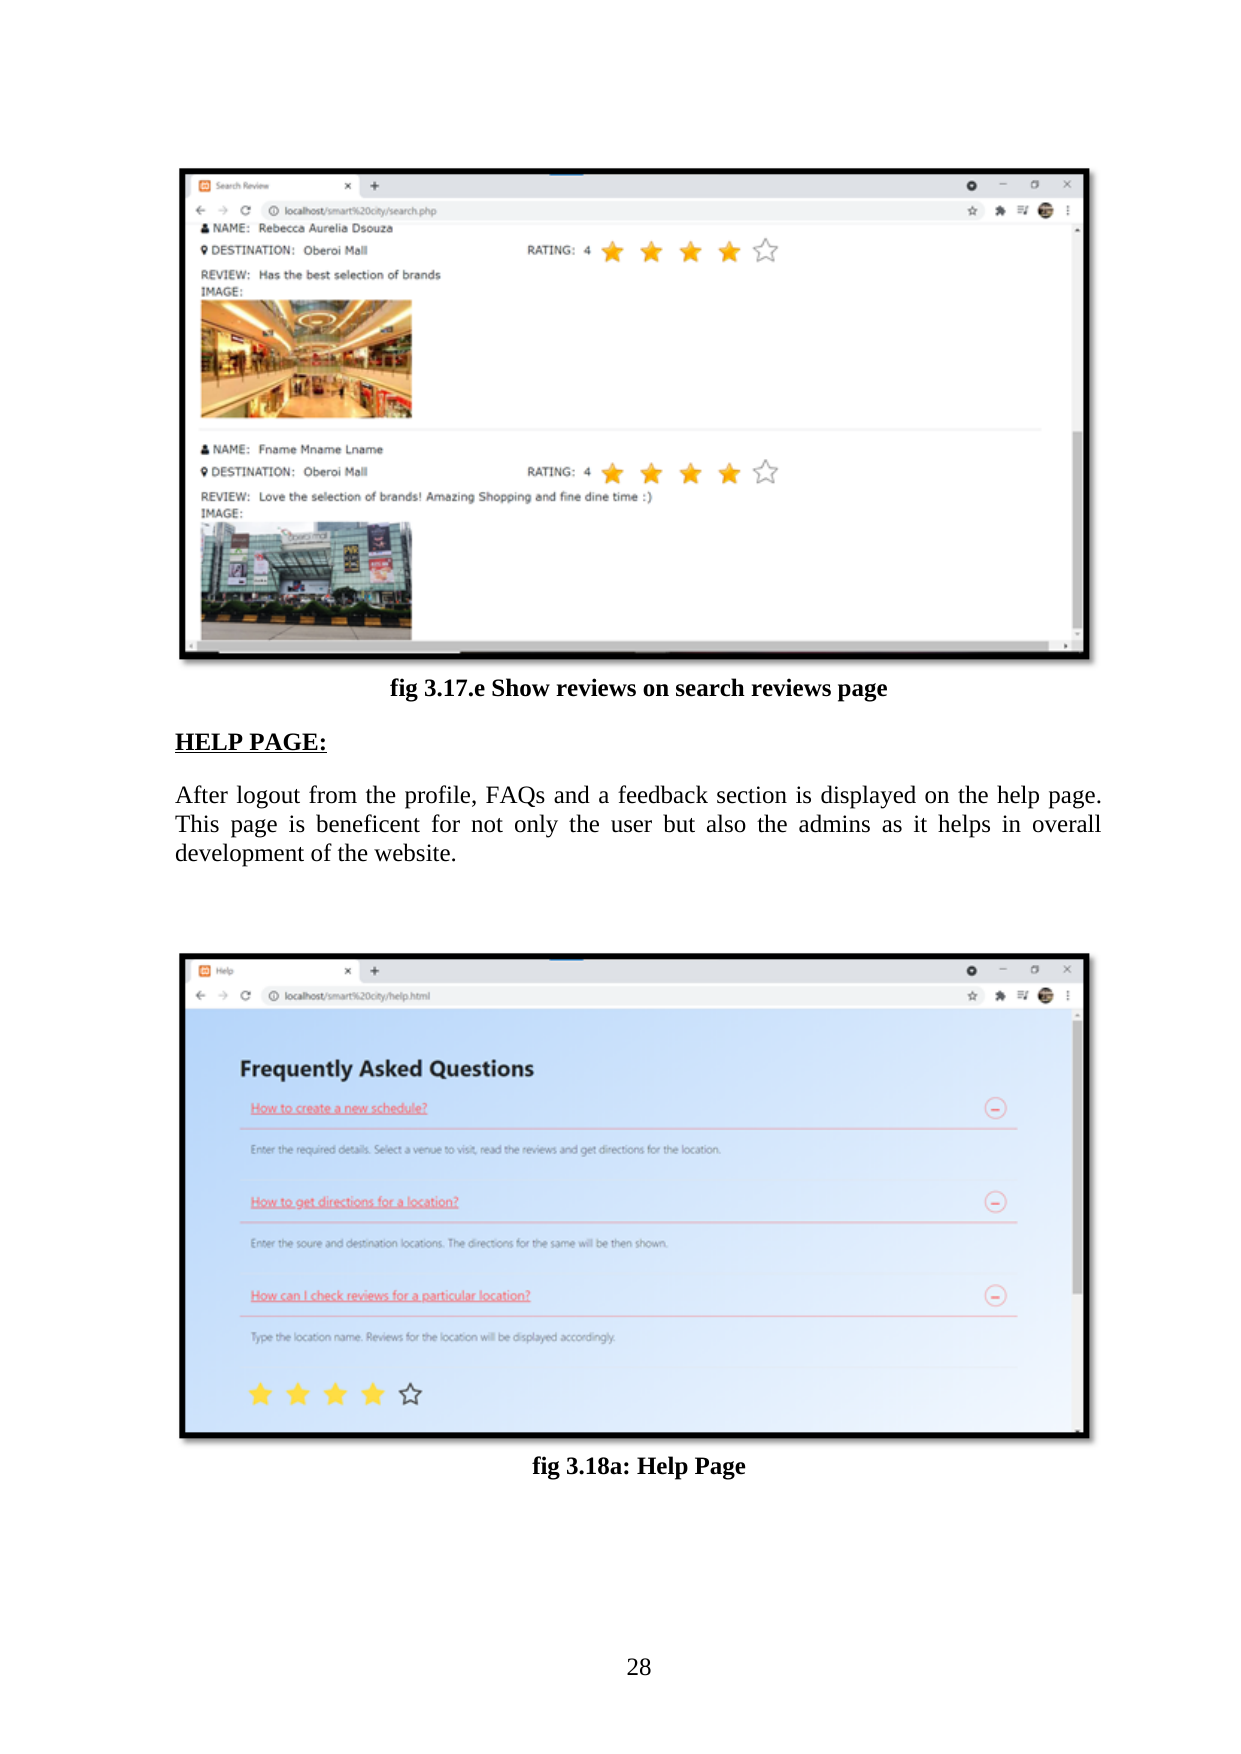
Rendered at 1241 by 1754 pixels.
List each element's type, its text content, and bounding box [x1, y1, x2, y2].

text fig 3.18a: Help Page [175, 1452, 1103, 1480]
picture [175, 949, 1103, 1452]
text 28 [175, 1652, 1103, 1681]
text fig 3.17.e Show reviews on search reviews page [175, 673, 1103, 702]
picture [175, 164, 1103, 673]
text HELP PAGE: [175, 727, 1103, 755]
text After logout from the profile, FAQs and a feedback section is displayed on the help page. This page is beneficent for not only the user but also the admins as it helps in overall development of the website. [175, 780, 1103, 867]
